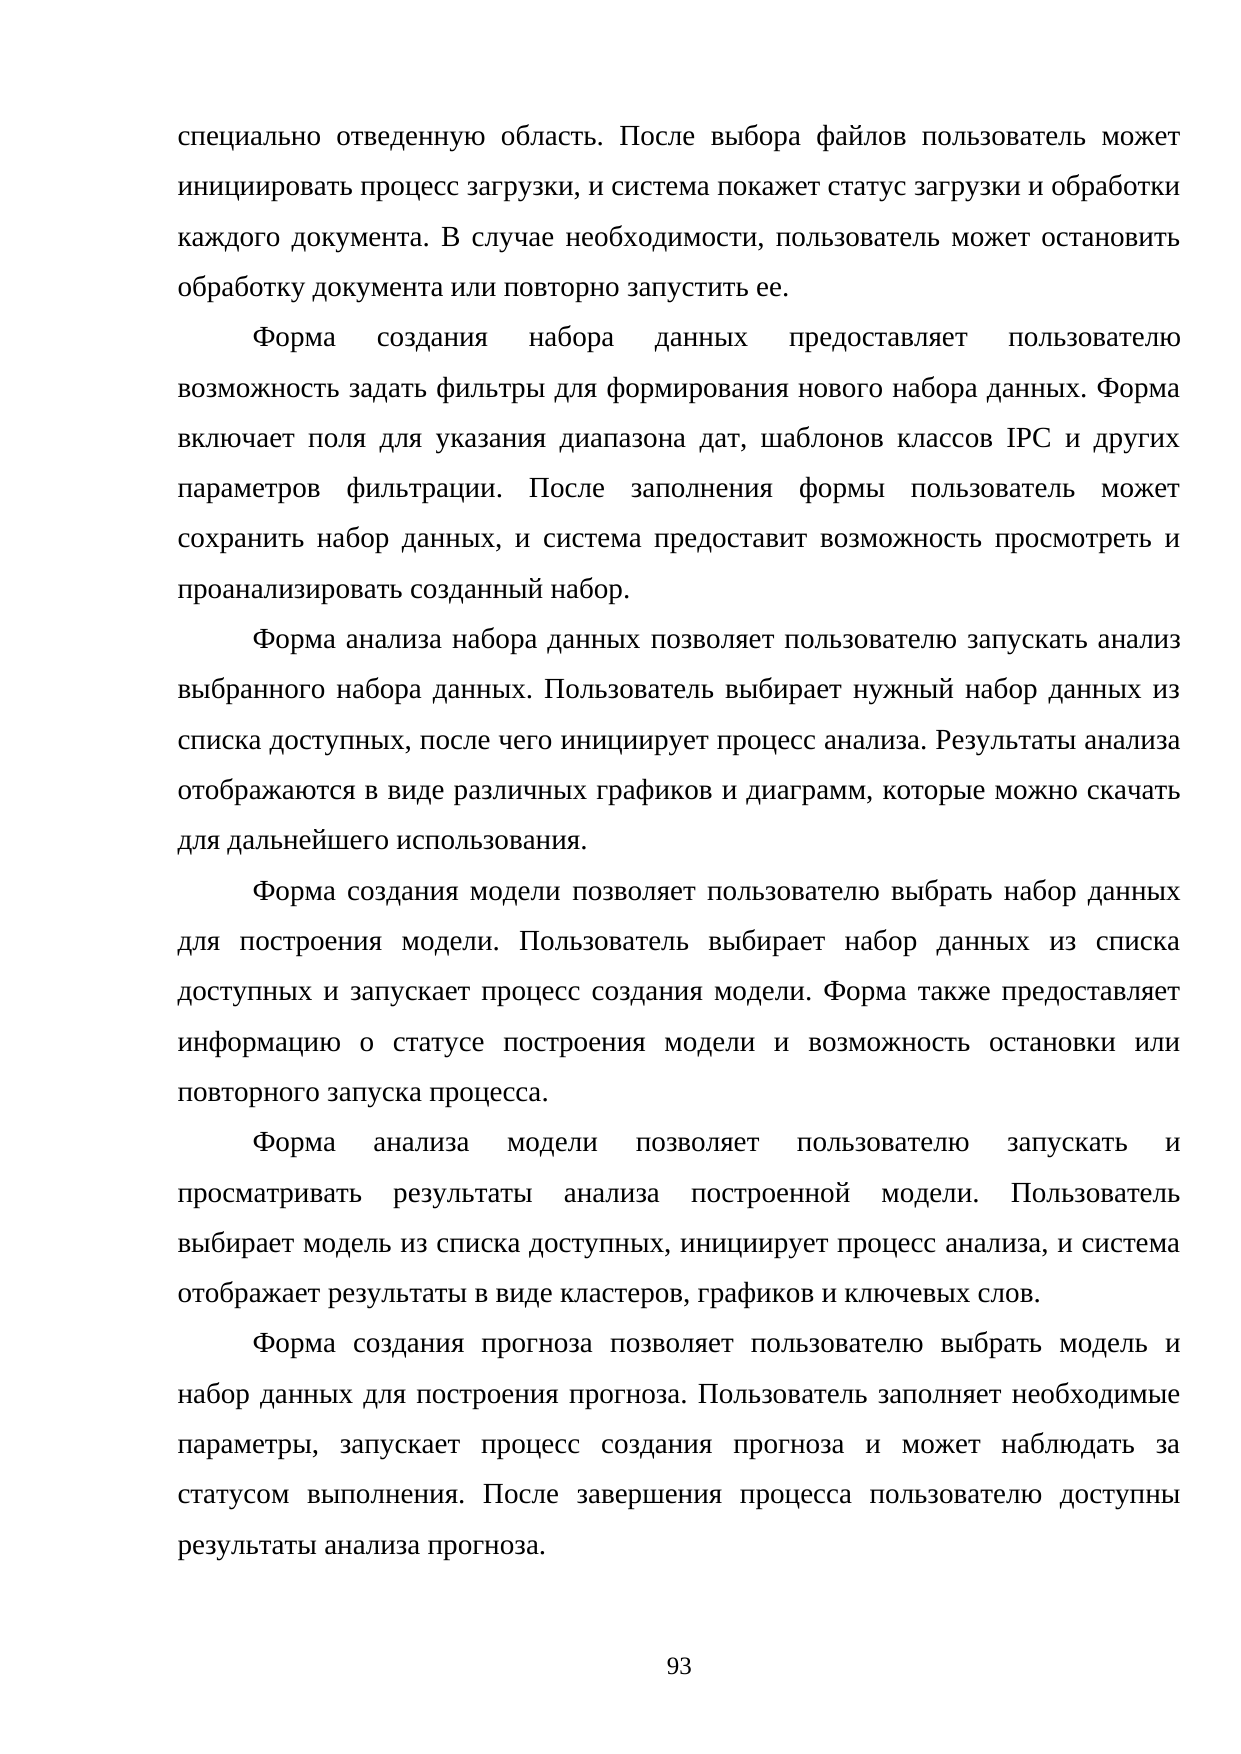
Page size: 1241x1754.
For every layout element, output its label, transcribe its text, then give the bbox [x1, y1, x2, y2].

text Форма анализа набора данных позволяет пользователю запускать анализ выбранного набора данных. Пользователь выбирает нужный набор данных из списка доступных, после чего инициирует процесс анализа. Результаты анализа отображаются в виде различных графиков и диаграмм, которые можно скачать для дальнейшего использования. [177, 621, 1181, 856]
text Форма создания прогноза позволяет пользователю выбрать модель и набор данных для построения прогноза. Пользователь заполняет необходимые параметры, запускает процесс создания прогноза и может наблюдать за статусом выполнения. После завершения процесса пользователю доступны результаты анализа прогноза. [177, 1326, 1181, 1560]
text Форма создания набора данных предоставляет пользователю возможность задать фильтры для формирования нового набора данных. Форма включает поля для указания диапазона дат, шаблонов классов IPC и других параметров фильтрации. После заполнения формы пользователь может сохранить набор данных, и система предоставит возможность просмотреть и проанализировать созданный набор. [177, 319, 1181, 604]
text Форма создания модели позволяет пользователю выбрать набор данных для построения модели. Пользователь выбирает набор данных из списка доступных и запускает процесс создания модели. Форма также предоставляет информацию о статусе построения модели и возможность остановки или повторного запуска процесса. [177, 873, 1181, 1108]
text Форма анализа модели позволяет пользователю запускать и просматривать результаты анализа построенной модели. Пользователь выбирает модель из списка доступных, инициирует процесс анализа, и система отображает результаты в виде кластеров, графиков и ключевых слов. [177, 1124, 1181, 1309]
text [177, 118, 1181, 303]
